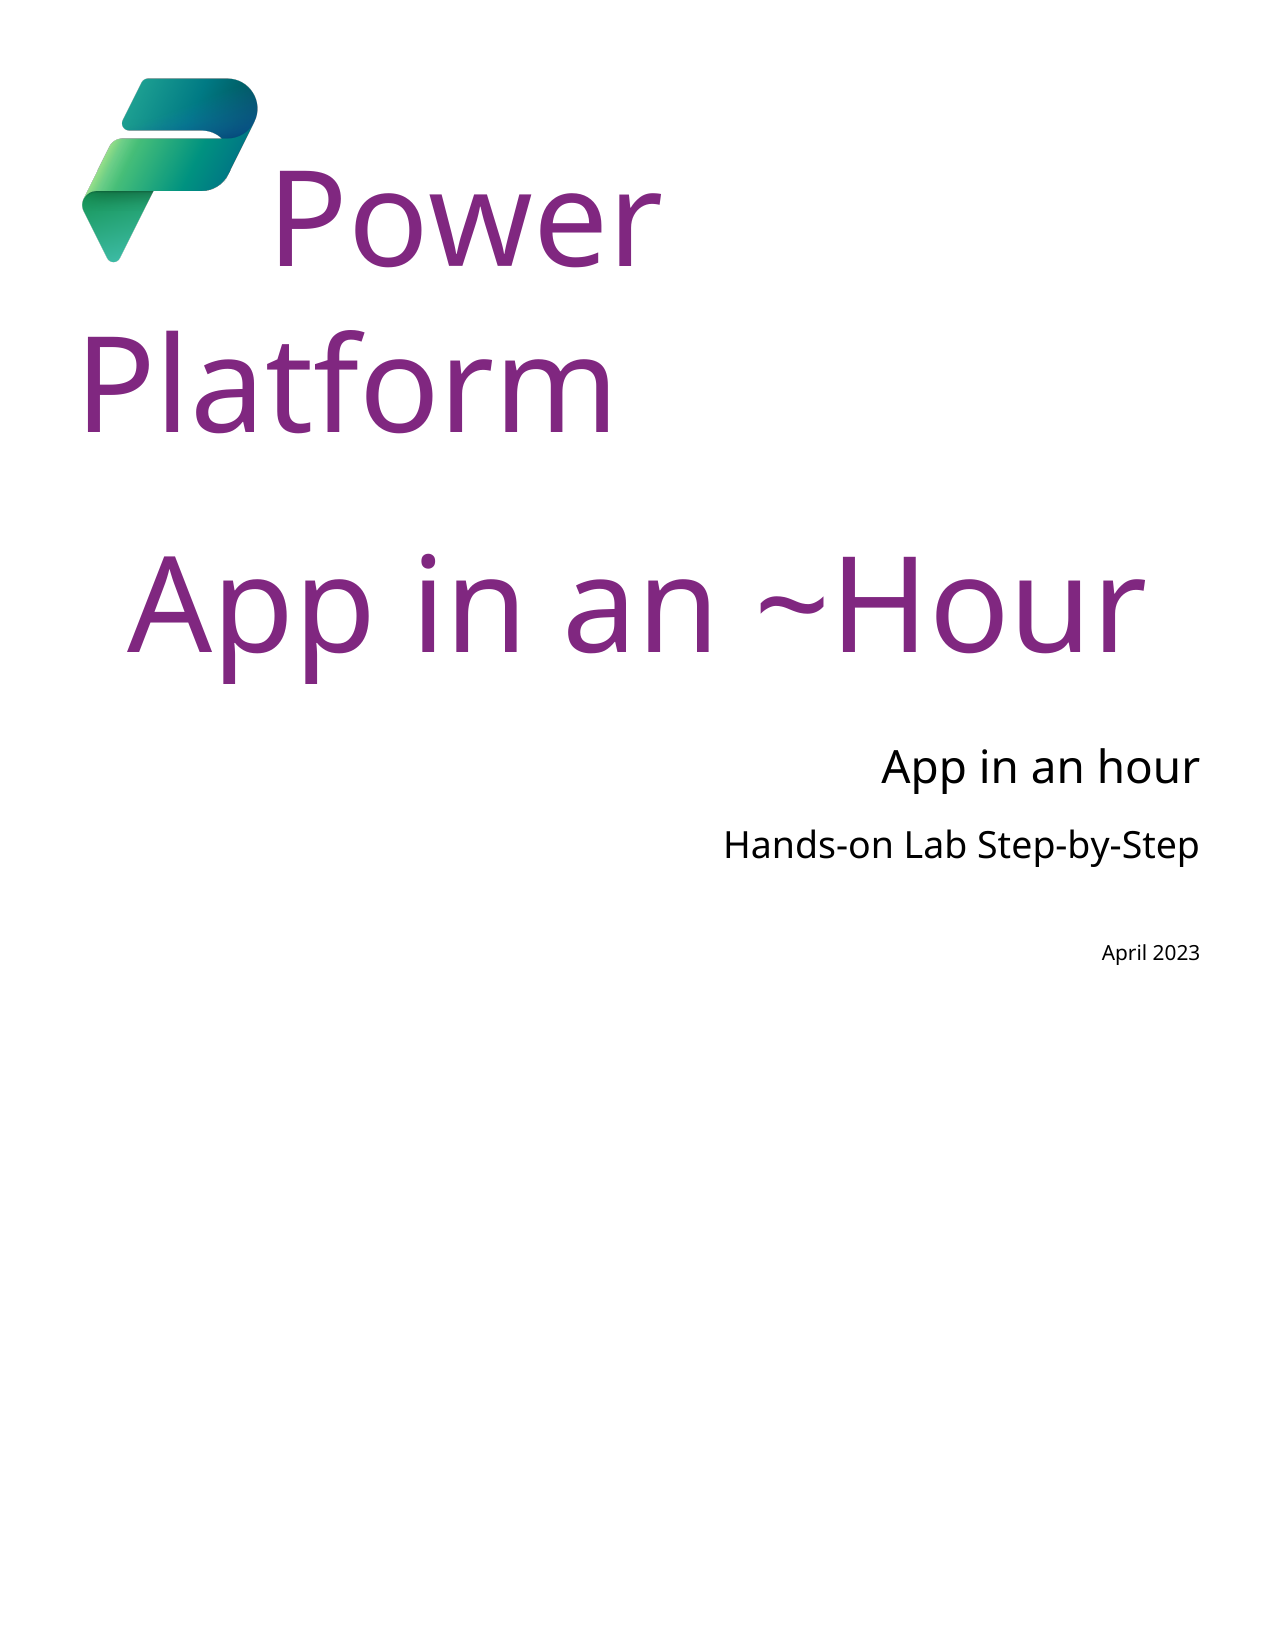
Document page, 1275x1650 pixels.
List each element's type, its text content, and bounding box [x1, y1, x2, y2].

picture [75, 75, 268, 267]
text April 2023 [75, 938, 1200, 966]
text Hands-on Lab Step-by-Step [75, 819, 1200, 870]
text App in an hour [75, 735, 1200, 797]
